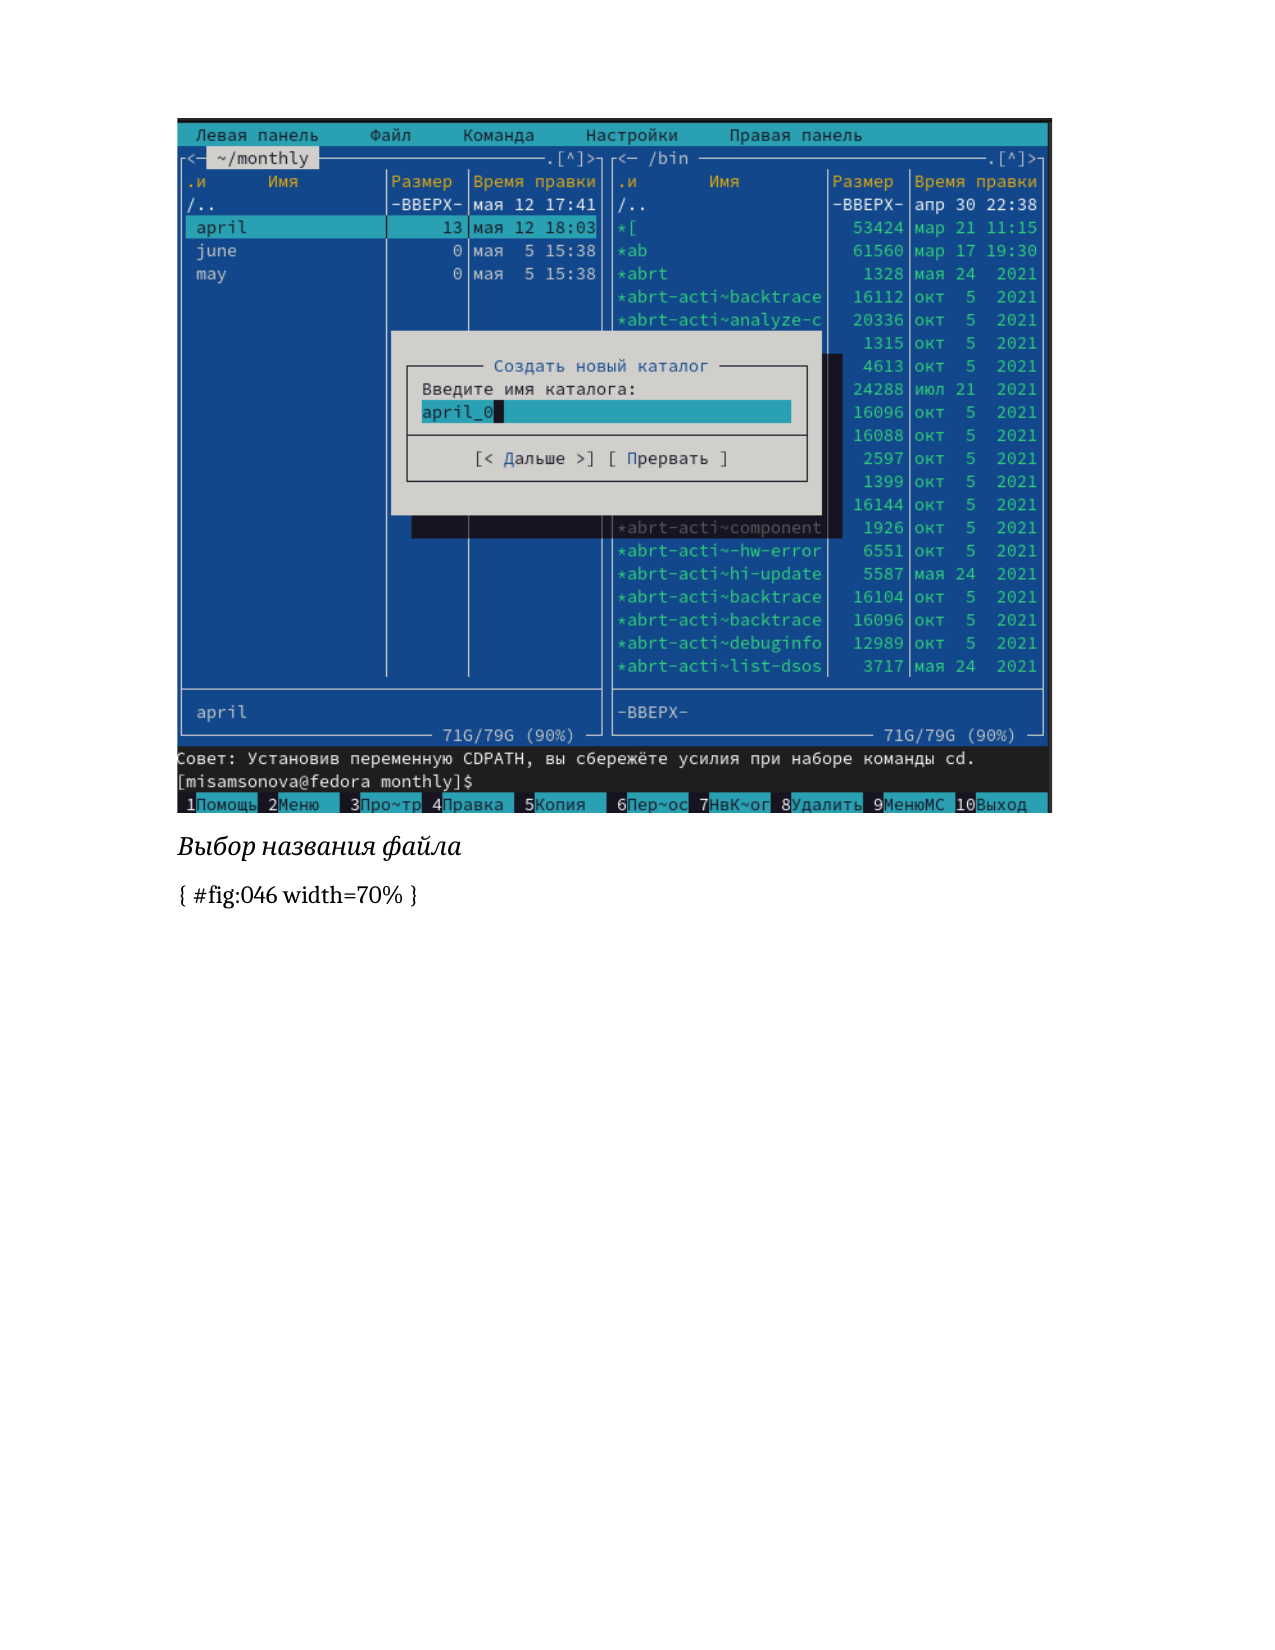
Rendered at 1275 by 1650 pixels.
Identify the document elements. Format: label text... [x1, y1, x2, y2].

text { #fig:046 width=70% } [177, 881, 1186, 909]
text Выбор названия файла [177, 833, 1186, 862]
picture [177, 118, 1053, 813]
